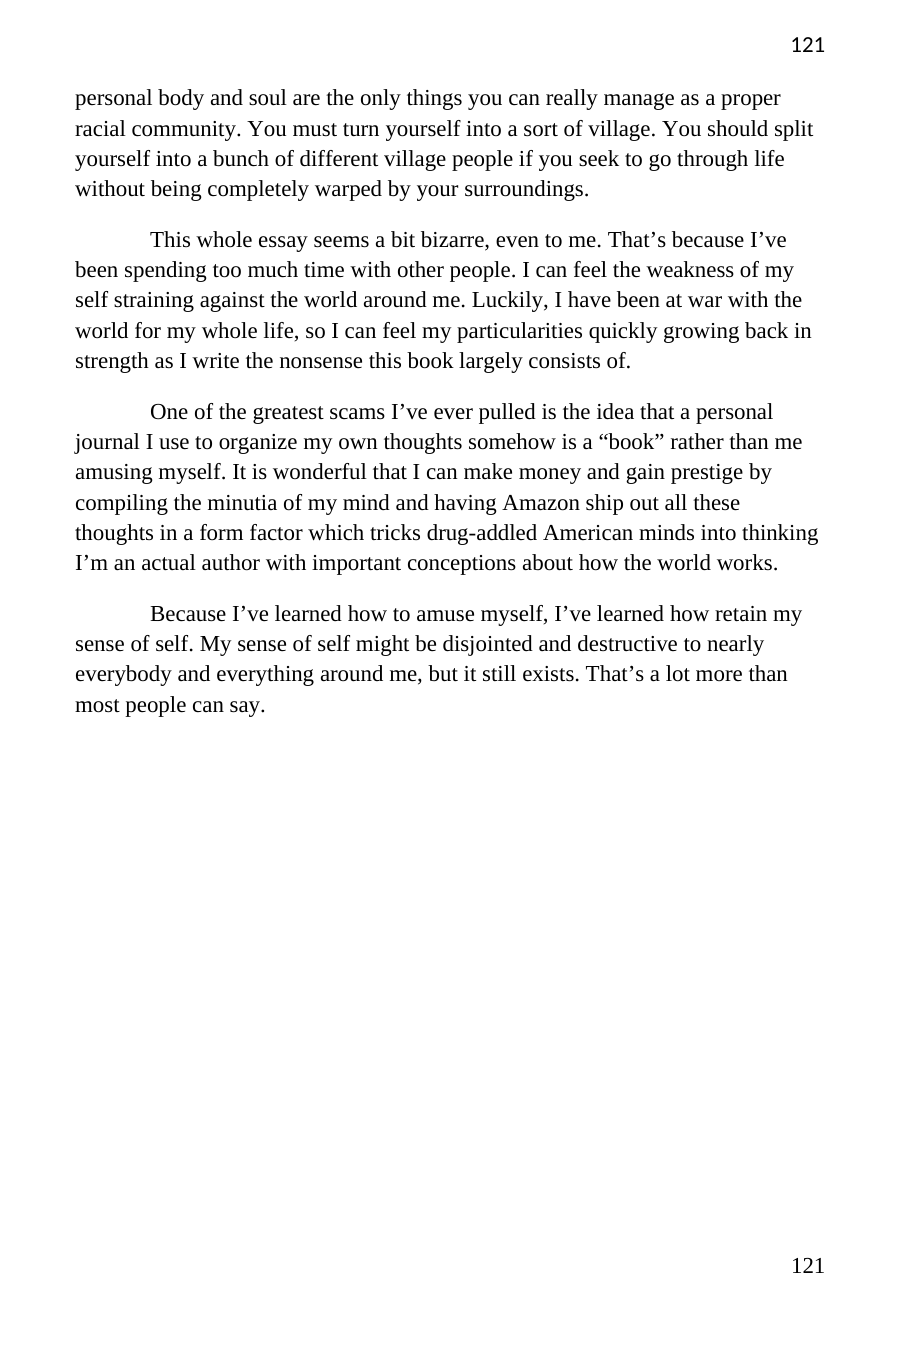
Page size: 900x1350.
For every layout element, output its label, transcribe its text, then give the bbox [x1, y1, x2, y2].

text One of the greatest scams I’ve ever pulled is the idea that a personal journal I use to organize my own thoughts somehow is a “book” rather than me amusing myself. It is wonderful that I can make money and gain prestige by compiling the minutia of my mind and having Amazon ship out all these thoughts in a form factor which tricks drug-addled American minds into thinking I’m an actual author with important conceptions about how the world works. [75, 398, 825, 575]
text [75, 84, 825, 201]
text This whole essay seems a bit bizarre, even to me. That’s because I’ve been spending too much time with other people. I can feel the weakness of my self straining against the world around me. Luckily, I have been at war with the world for my whole life, so I can feel my particularities quickly growing back in strength as I write the nonsense this book largely consists of. [75, 226, 825, 373]
text Because I’ve learned how to amuse myself, I’ve learned how retain my sense of self. My sense of self might be disjointed and destructive to nearly everybody and everything around me, but it still exists. That’s a lot more than most people can say. [75, 600, 825, 717]
